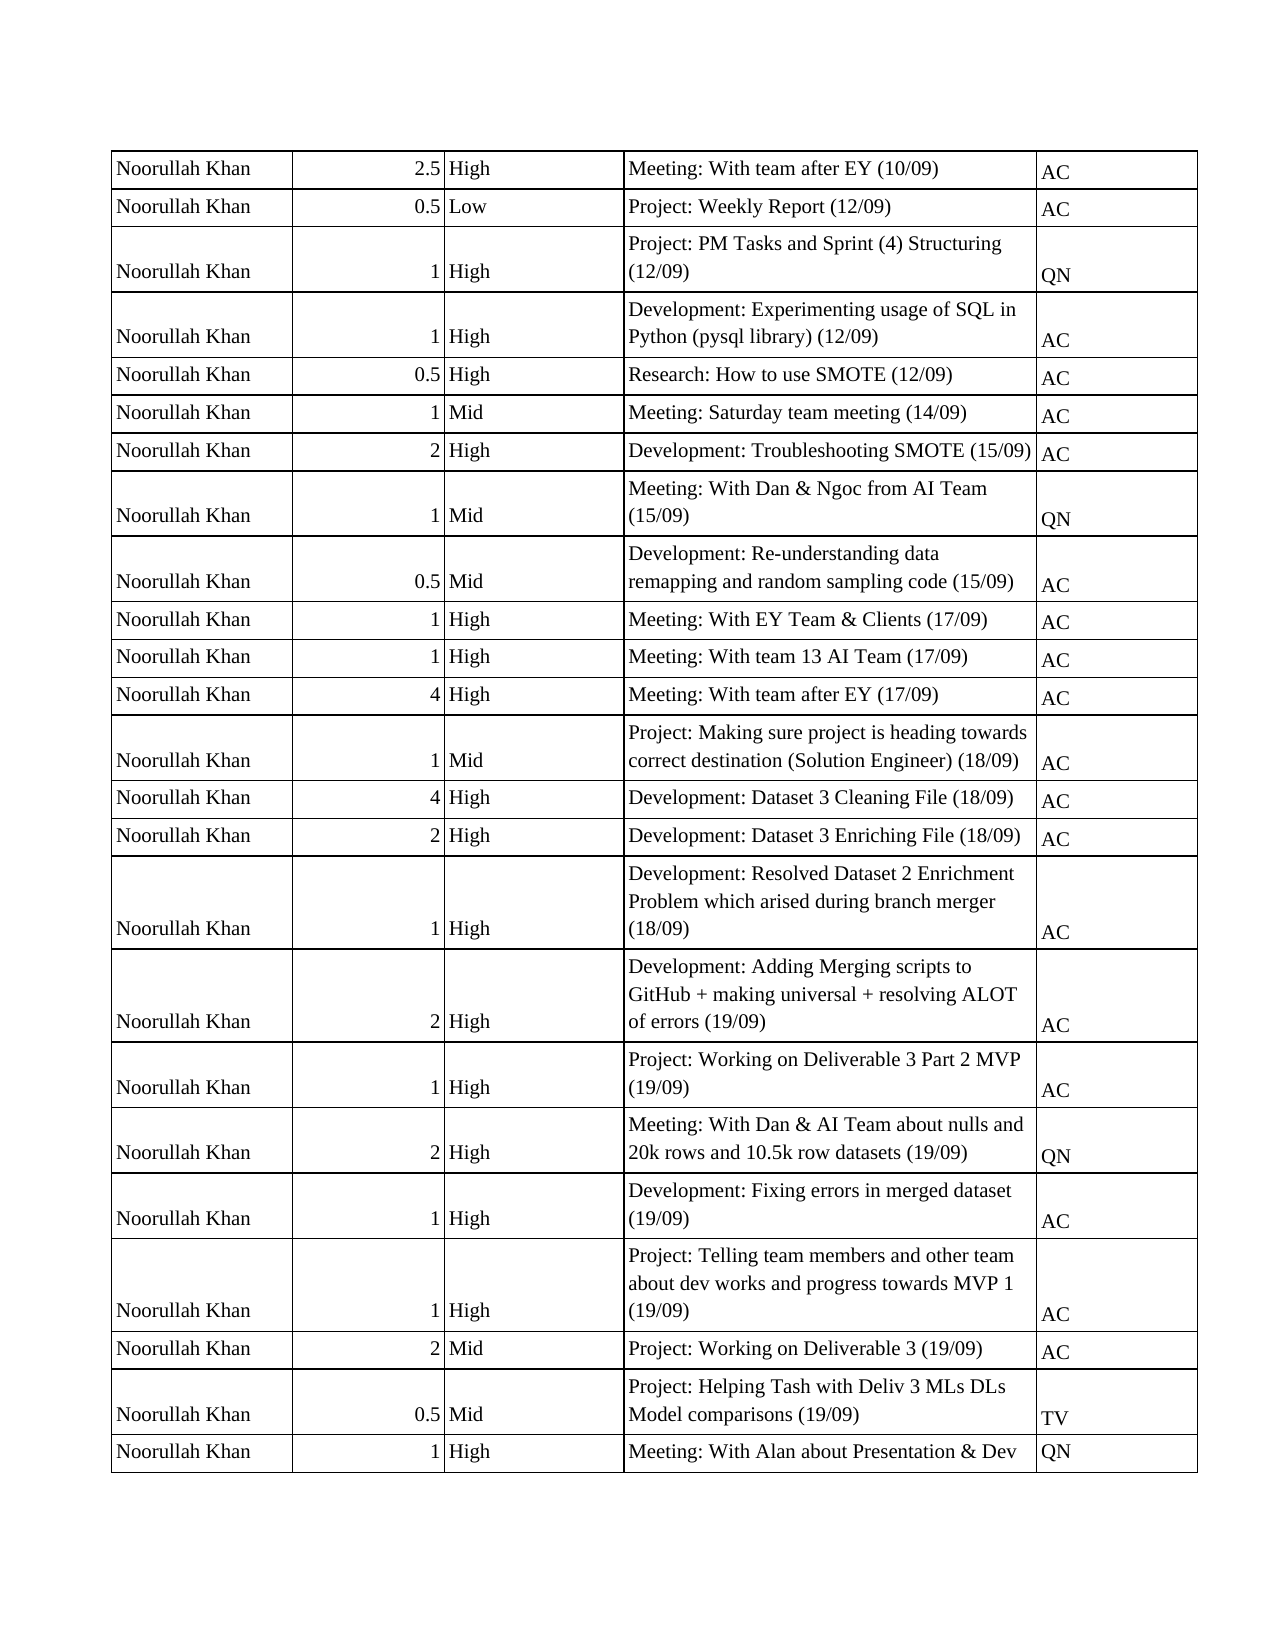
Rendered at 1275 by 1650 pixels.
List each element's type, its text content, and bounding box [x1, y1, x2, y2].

table_cell 1 [293, 1043, 444, 1107]
table_cell Meeting: With EY Team & Clients (17/09) [625, 602, 1036, 638]
table_cell High [445, 1043, 623, 1107]
table_cell Noorullah Khan [112, 472, 292, 535]
table_cell 2.5 [293, 152, 444, 188]
table_cell 4 [293, 781, 444, 817]
table_cell Development: Dataset 3 Enriching File (18/09) [625, 819, 1036, 855]
table_cell Meeting: With Dan & AI Team about nulls and 20k rows and 10.5k row datasets (19/09) [625, 1108, 1036, 1172]
table_cell Development: Dataset 3 Cleaning File (18/09) [625, 781, 1036, 817]
table_cell High [445, 1435, 623, 1472]
table_cell QN [1037, 227, 1197, 291]
table_cell AC [1037, 950, 1197, 1041]
table_cell Noorullah Khan [112, 1108, 292, 1172]
table_cell Meeting: With team after EY (10/09) [625, 152, 1036, 188]
table_cell Noorullah Khan [112, 819, 292, 855]
table_cell Noorullah Khan [112, 1174, 292, 1237]
table_cell Noorullah Khan [112, 537, 292, 601]
table_cell AC [1037, 190, 1197, 226]
table_cell Mid [445, 1332, 623, 1368]
table_cell High [445, 358, 623, 394]
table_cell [625, 1435, 1036, 1472]
table_cell 0.5 [293, 190, 444, 226]
table_cell Mid [445, 396, 623, 432]
table_cell High [445, 227, 623, 291]
table_cell Research: How to use SMOTE (12/09) [625, 358, 1036, 394]
table_cell 1 [293, 293, 444, 356]
table_cell AC [1037, 857, 1197, 948]
table_cell High [445, 640, 623, 676]
table_cell Noorullah Khan [112, 640, 292, 676]
table_cell Development: Experimenting usage of SQL in Python (pysql library) (12/09) [625, 293, 1036, 356]
table_cell High [445, 678, 623, 714]
table_cell Noorullah Khan [112, 716, 292, 779]
table_cell AC [1037, 152, 1197, 188]
table_cell High [445, 152, 623, 188]
table_cell Project: Working on Deliverable 3 Part 2 MVP (19/09) [625, 1043, 1036, 1107]
table_cell 0.5 [293, 1370, 444, 1434]
table_cell 0.5 [293, 537, 444, 601]
table_cell AC [1037, 537, 1197, 601]
table_cell Development: Fixing errors in merged dataset (19/09) [625, 1174, 1036, 1237]
table_cell AC [1037, 396, 1197, 432]
table_cell AC [1037, 1174, 1197, 1237]
table_cell 0.5 [293, 358, 444, 394]
table_cell 1 [293, 716, 444, 779]
table_cell Project: Working on Deliverable 3 (19/09) [625, 1332, 1036, 1368]
table_cell 1 [293, 602, 444, 638]
table_cell Meeting: Saturday team meeting (14/09) [625, 396, 1036, 432]
table_cell Meeting: With Dan & Ngoc from AI Team (15/09) [625, 472, 1036, 535]
table_cell 2 [293, 1332, 444, 1368]
table_cell Project: Telling team members and other team about dev works and progress towards MVP 1 (19/09) [625, 1239, 1036, 1331]
table_cell Noorullah Khan [112, 358, 292, 394]
table_cell QN [1037, 1108, 1197, 1172]
table_cell 1 [293, 857, 444, 948]
table_cell Mid [445, 537, 623, 601]
table_cell High [445, 857, 623, 948]
table_cell AC [1037, 819, 1197, 855]
table_cell AC [1037, 293, 1197, 356]
table_cell AC [1037, 678, 1197, 714]
table_cell AC [1037, 602, 1197, 638]
table_cell Meeting: With team after EY (17/09) [625, 678, 1036, 714]
table_cell 2 [293, 950, 444, 1041]
table_cell Development: Resolved Dataset 2 Enrichment Problem which arised during branch merger (18/09) [625, 857, 1036, 948]
table_cell Development: Re-understanding data remapping and random sampling code (15/09) [625, 537, 1036, 601]
table_cell 1 [293, 396, 444, 432]
table_cell AC [1037, 358, 1197, 394]
table_cell High [445, 819, 623, 855]
table_cell 2 [293, 819, 444, 855]
table_cell Meeting: With team 13 AI Team (17/09) [625, 640, 1036, 676]
table_cell High [445, 950, 623, 1041]
table_cell Noorullah Khan [112, 1370, 292, 1434]
table_cell Development: Troubleshooting SMOTE (15/09) [625, 434, 1036, 470]
table_cell Noorullah Khan [112, 678, 292, 714]
table_cell 1 [293, 472, 444, 535]
table_cell Mid [445, 472, 623, 535]
table_cell Noorullah Khan [112, 434, 292, 470]
table_cell 1 [293, 640, 444, 676]
table_cell Noorullah Khan [112, 857, 292, 948]
table_cell 1 [293, 1239, 444, 1331]
table_cell AC [1037, 1332, 1197, 1368]
table_cell High [445, 781, 623, 817]
table_cell Project: Helping Tash with Deliv 3 MLs DLs Model comparisons (19/09) [625, 1370, 1036, 1434]
table_cell Mid [445, 716, 623, 779]
table_cell Noorullah Khan [112, 1239, 292, 1331]
table_cell Development: Adding Merging scripts to GitHub + making universal + resolving ALOT of errors (19/09) [625, 950, 1036, 1041]
table_cell Noorullah Khan [112, 1043, 292, 1107]
table_cell 2 [293, 1108, 444, 1172]
table_cell Noorullah Khan [112, 1435, 292, 1472]
table_cell AC [1037, 716, 1197, 779]
table_cell High [445, 434, 623, 470]
table_cell Noorullah Khan [112, 190, 292, 226]
table_cell High [445, 1108, 623, 1172]
table_cell Noorullah Khan [112, 1332, 292, 1368]
table_cell High [445, 293, 623, 356]
table_cell AC [1037, 1239, 1197, 1331]
table_cell Noorullah Khan [112, 396, 292, 432]
table_cell Project: PM Tasks and Sprint (4) Structuring (12/09) [625, 227, 1036, 291]
table_cell Low [445, 190, 623, 226]
table_cell 4 [293, 678, 444, 714]
table_cell 1 [293, 1435, 444, 1472]
table_cell High [445, 1174, 623, 1237]
table_cell Noorullah Khan [112, 602, 292, 638]
table_cell QN [1037, 472, 1197, 535]
table_cell Noorullah Khan [112, 781, 292, 817]
table_cell AC [1037, 1043, 1197, 1107]
table_cell 1 [293, 227, 444, 291]
table_cell AC [1037, 434, 1197, 470]
table_cell AC [1037, 640, 1197, 676]
table_cell Noorullah Khan [112, 950, 292, 1041]
table_cell Noorullah Khan [112, 293, 292, 356]
table_cell Project: Weekly Report (12/09) [625, 190, 1036, 226]
table_cell AC [1037, 781, 1197, 817]
table_cell TV [1037, 1370, 1197, 1434]
table_cell 2 [293, 434, 444, 470]
table_cell 1 [293, 1174, 444, 1237]
table_cell Project: Making sure project is heading towards correct destination (Solution Engineer) (18/09) [625, 716, 1036, 779]
table_cell High [445, 1239, 623, 1331]
table_cell Mid [445, 1370, 623, 1434]
table_cell QN [1037, 1435, 1197, 1472]
table_cell High [445, 602, 623, 638]
table_cell Noorullah Khan [112, 152, 292, 188]
table_cell Noorullah Khan [112, 227, 292, 291]
